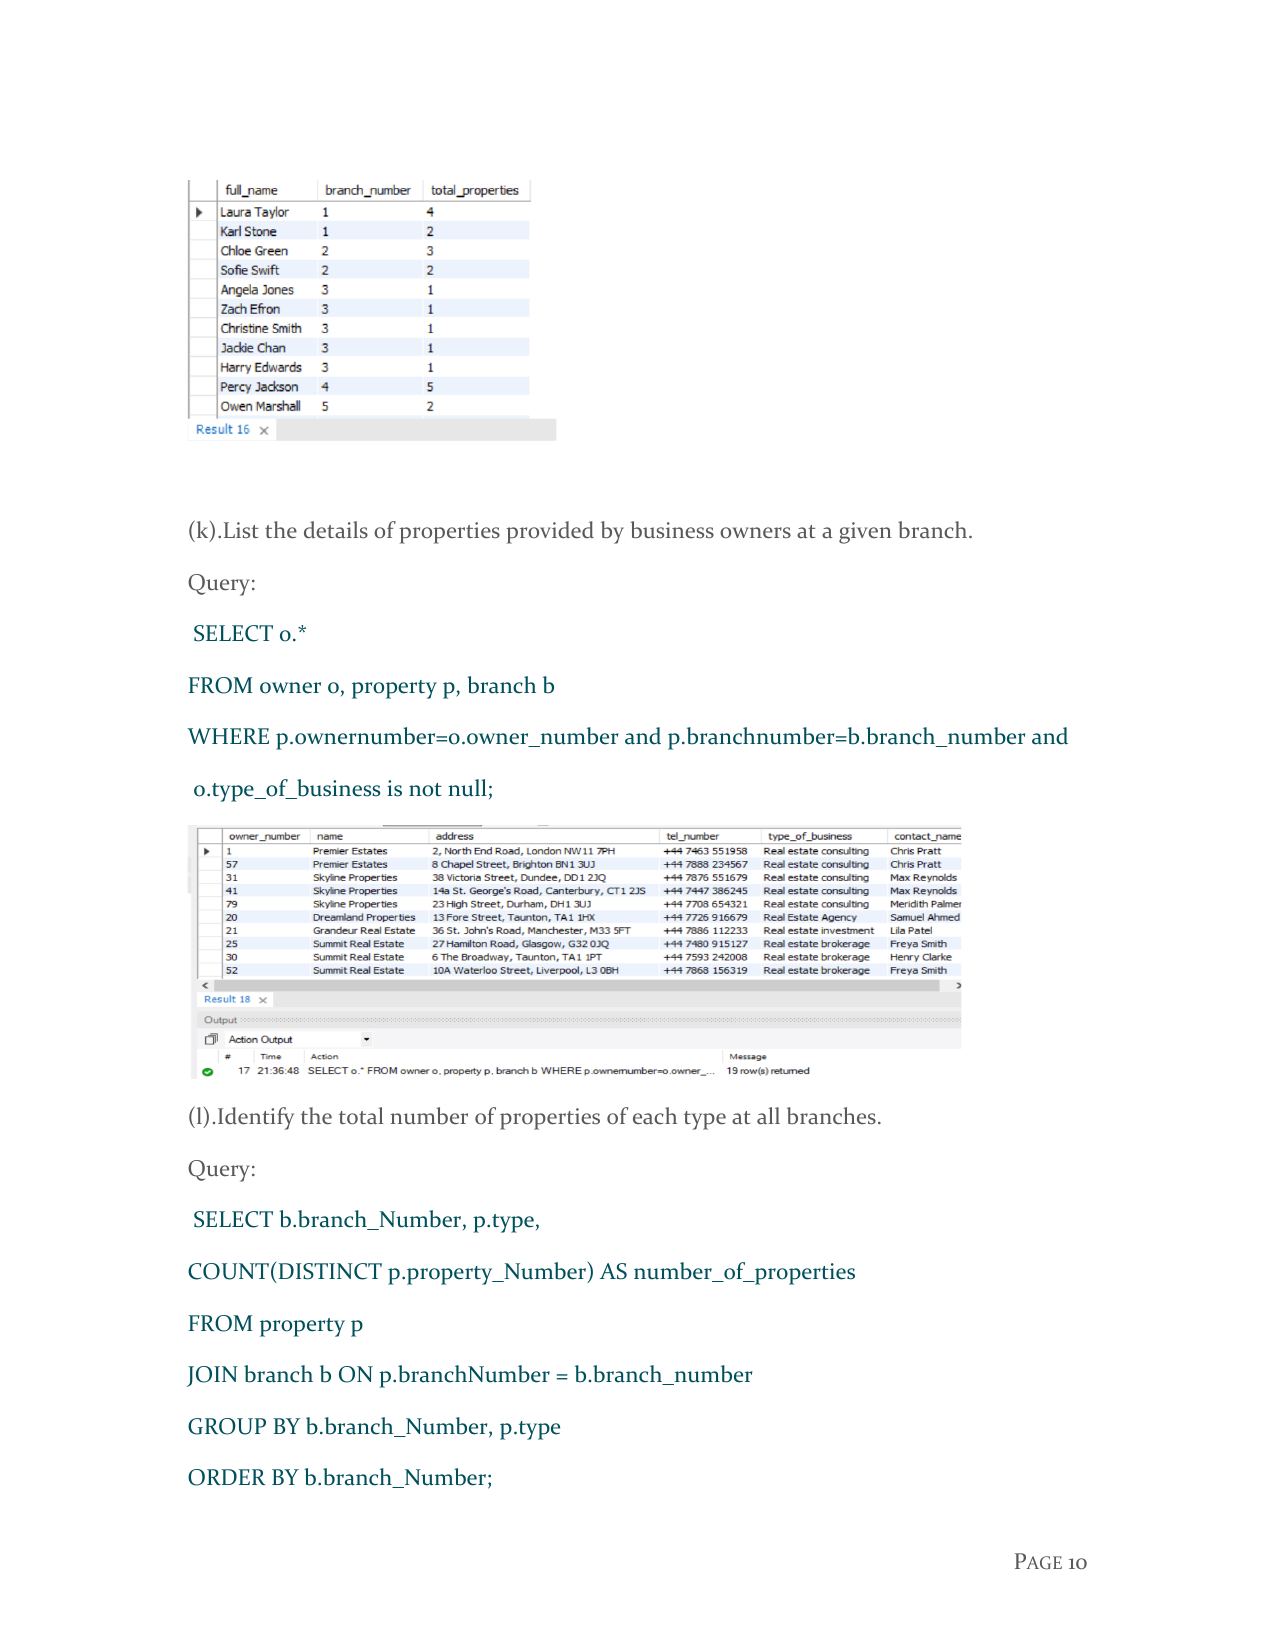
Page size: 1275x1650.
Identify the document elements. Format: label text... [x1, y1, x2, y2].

text FROM owner o, property p, branch b [187, 671, 1087, 699]
text SELECT o.* [187, 619, 1087, 647]
text Query: [187, 568, 1087, 596]
text (l).Identify the total number of properties of each type at all branches. [187, 1102, 1087, 1131]
text COUNT(DISTINCT p.property_Number) AS number_of_properties [187, 1257, 1087, 1285]
picture [187, 825, 962, 1079]
text Query: [187, 1154, 1087, 1182]
text (k).List the details of properties provided by business owners at a given branch. [187, 516, 1087, 544]
text ORDER BY b.branch_Number; [187, 1463, 1087, 1491]
text JOIN branch b ON p.branchNumber = b.branch_number [187, 1360, 1087, 1388]
picture [187, 180, 557, 441]
text GROUP BY b.branch_Number, p.type [187, 1412, 1087, 1440]
text SELECT b.branch_Number, p.type, [187, 1206, 1087, 1234]
text o.type_of_business is not null; [187, 774, 1087, 802]
text WHERE p.ownernumber=o.owner_number and p.branchnumber=b.branch_number and [187, 722, 1087, 750]
text FROM property p [187, 1309, 1087, 1337]
